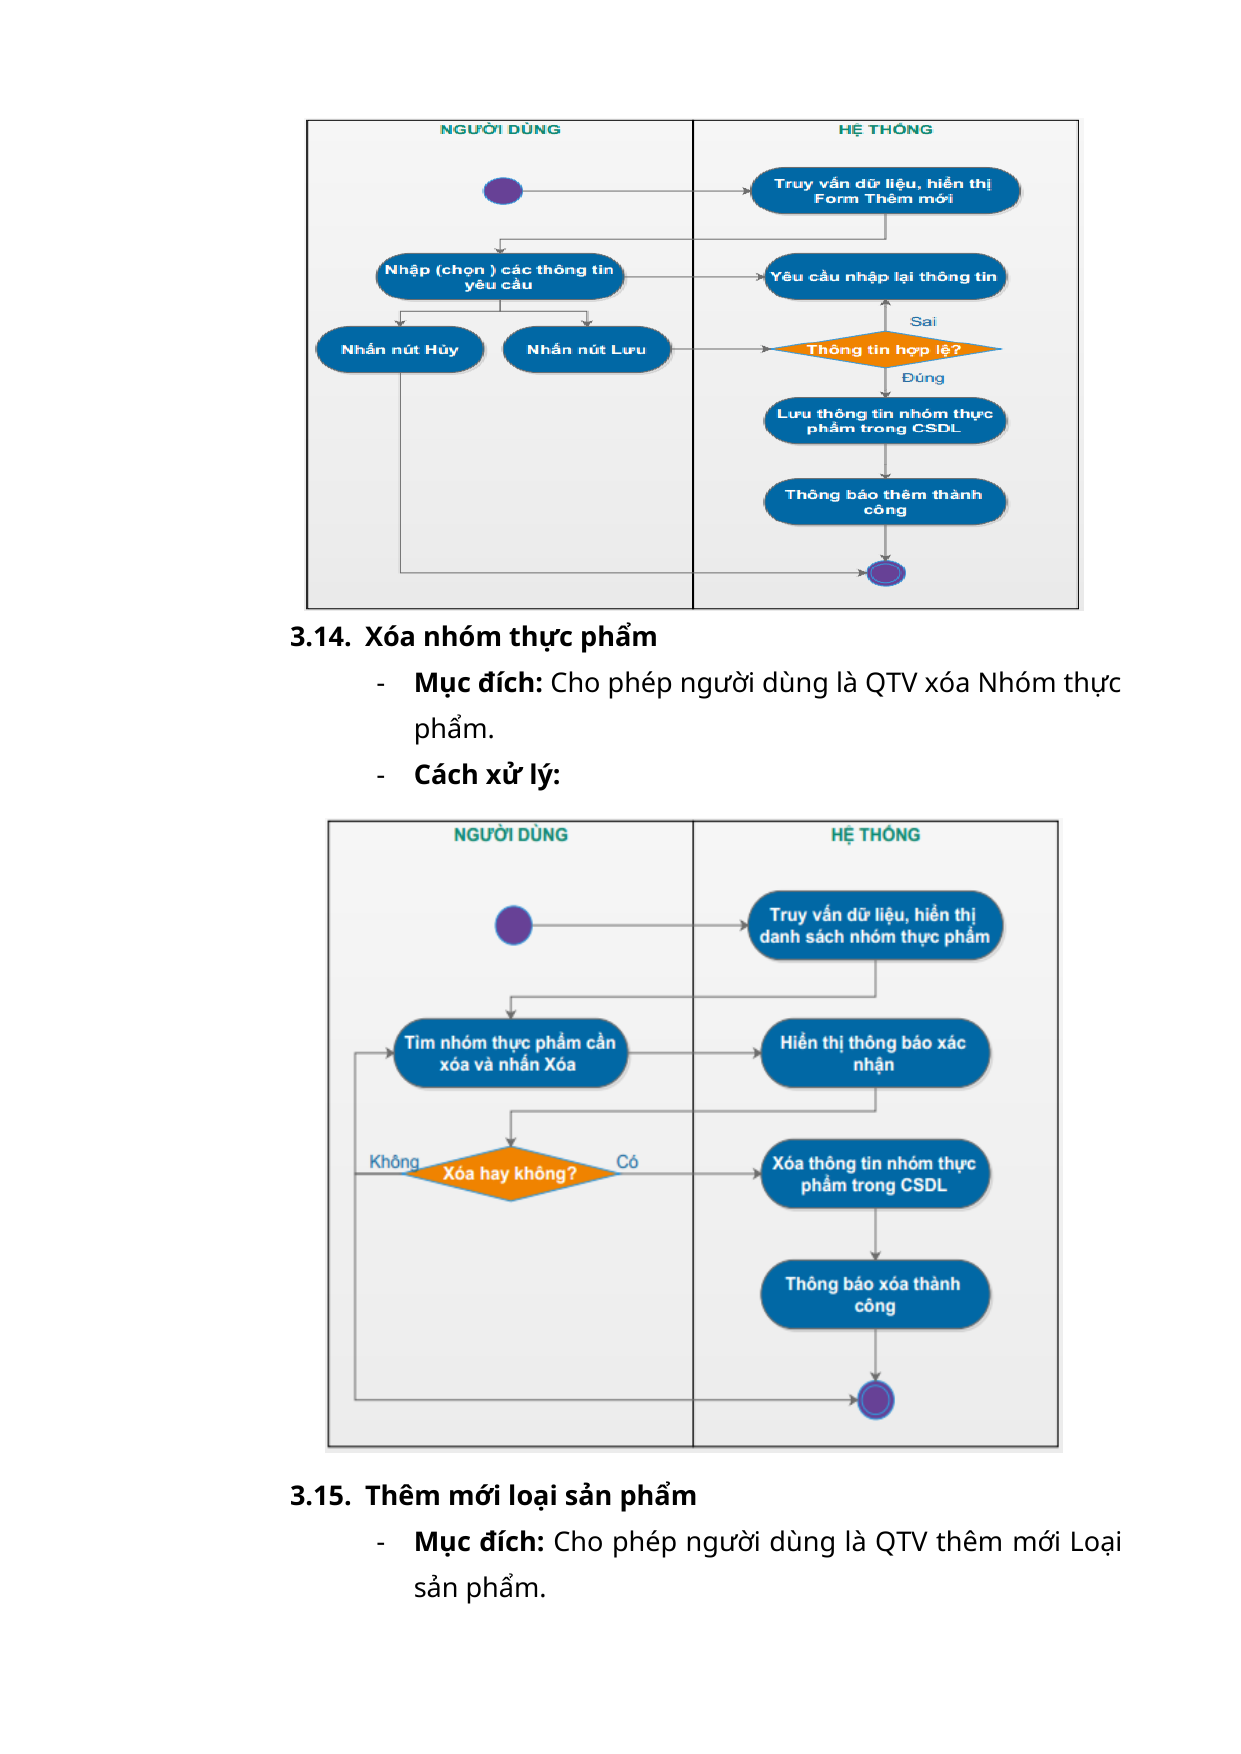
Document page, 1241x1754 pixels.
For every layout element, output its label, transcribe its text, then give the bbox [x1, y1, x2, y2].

list Cách xử lý: [376, 756, 1122, 792]
list Mục đích: Cho phép người dùng là QTV thêm mới Loại sản phẩm. [376, 1522, 1122, 1605]
picture [325, 818, 1063, 1453]
list Mục đích: Cho phép người dùng là QTV xóa Nhóm thực phẩm. [376, 663, 1122, 746]
list Thêm mới loại sản phẩm [290, 1476, 1122, 1513]
list Xóa nhóm thực phẩm [290, 617, 1122, 654]
picture [304, 118, 1084, 611]
